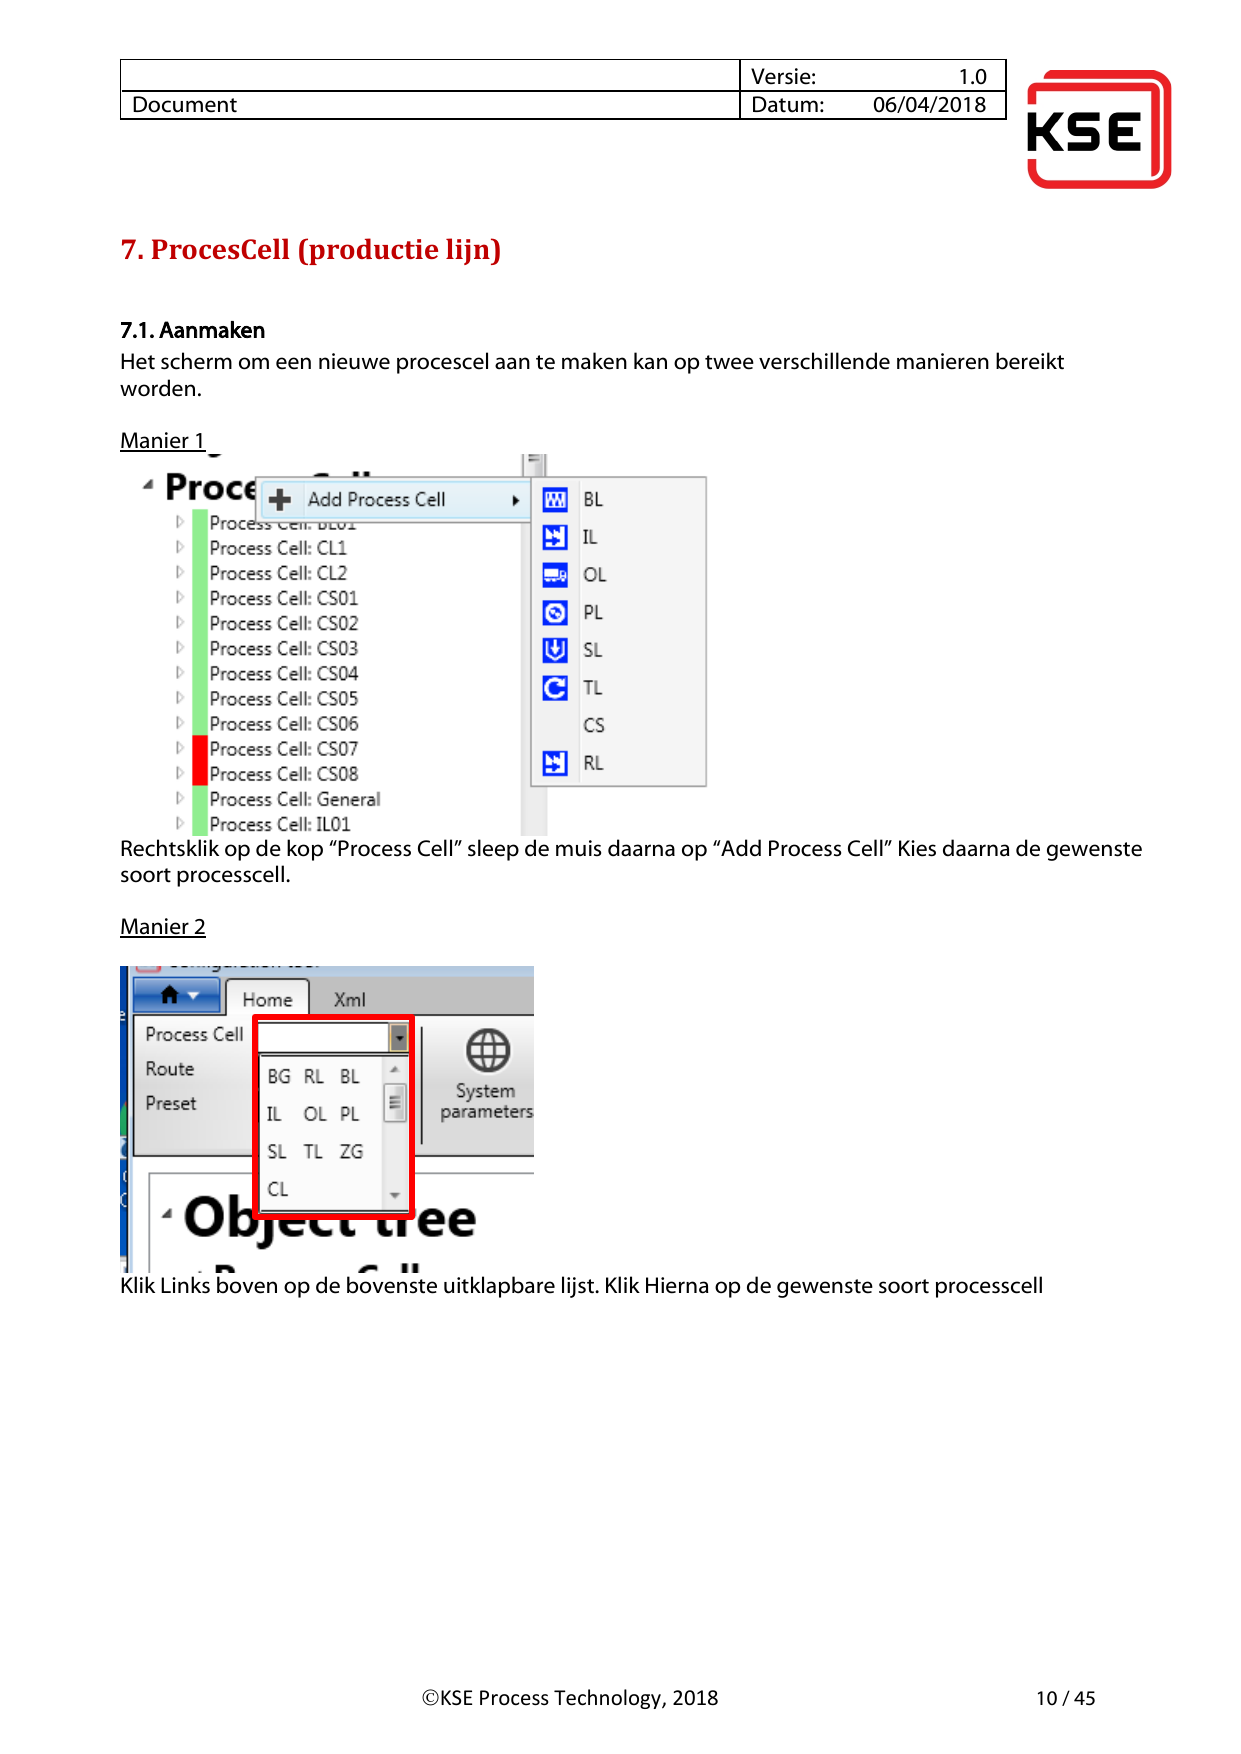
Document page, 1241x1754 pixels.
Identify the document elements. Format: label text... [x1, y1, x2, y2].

subtitle ProcesCell (productie lijn) [120, 232, 1150, 266]
text Het scherm om een nieuwe procescel aan te maken kan op twee verschillende manieren bereikt worden. [120, 349, 1150, 402]
text Manier 1 [120, 428, 1150, 454]
picture [120, 966, 534, 1273]
text Klik Links boven op de bovenste uitklapbare lijst. Klik Hierna op de gewenste soort processcell [120, 1273, 1150, 1299]
picture [1027, 70, 1172, 189]
picture [120, 454, 737, 836]
text Rechtsklik op de kop “Process Cell” sleep de muis daarna op “Add Process Cell” Kies daarna de gewenste soort processcell. [120, 836, 1150, 888]
text Manier 2 [120, 914, 1150, 940]
subtitle Aanmaken [120, 317, 1150, 343]
